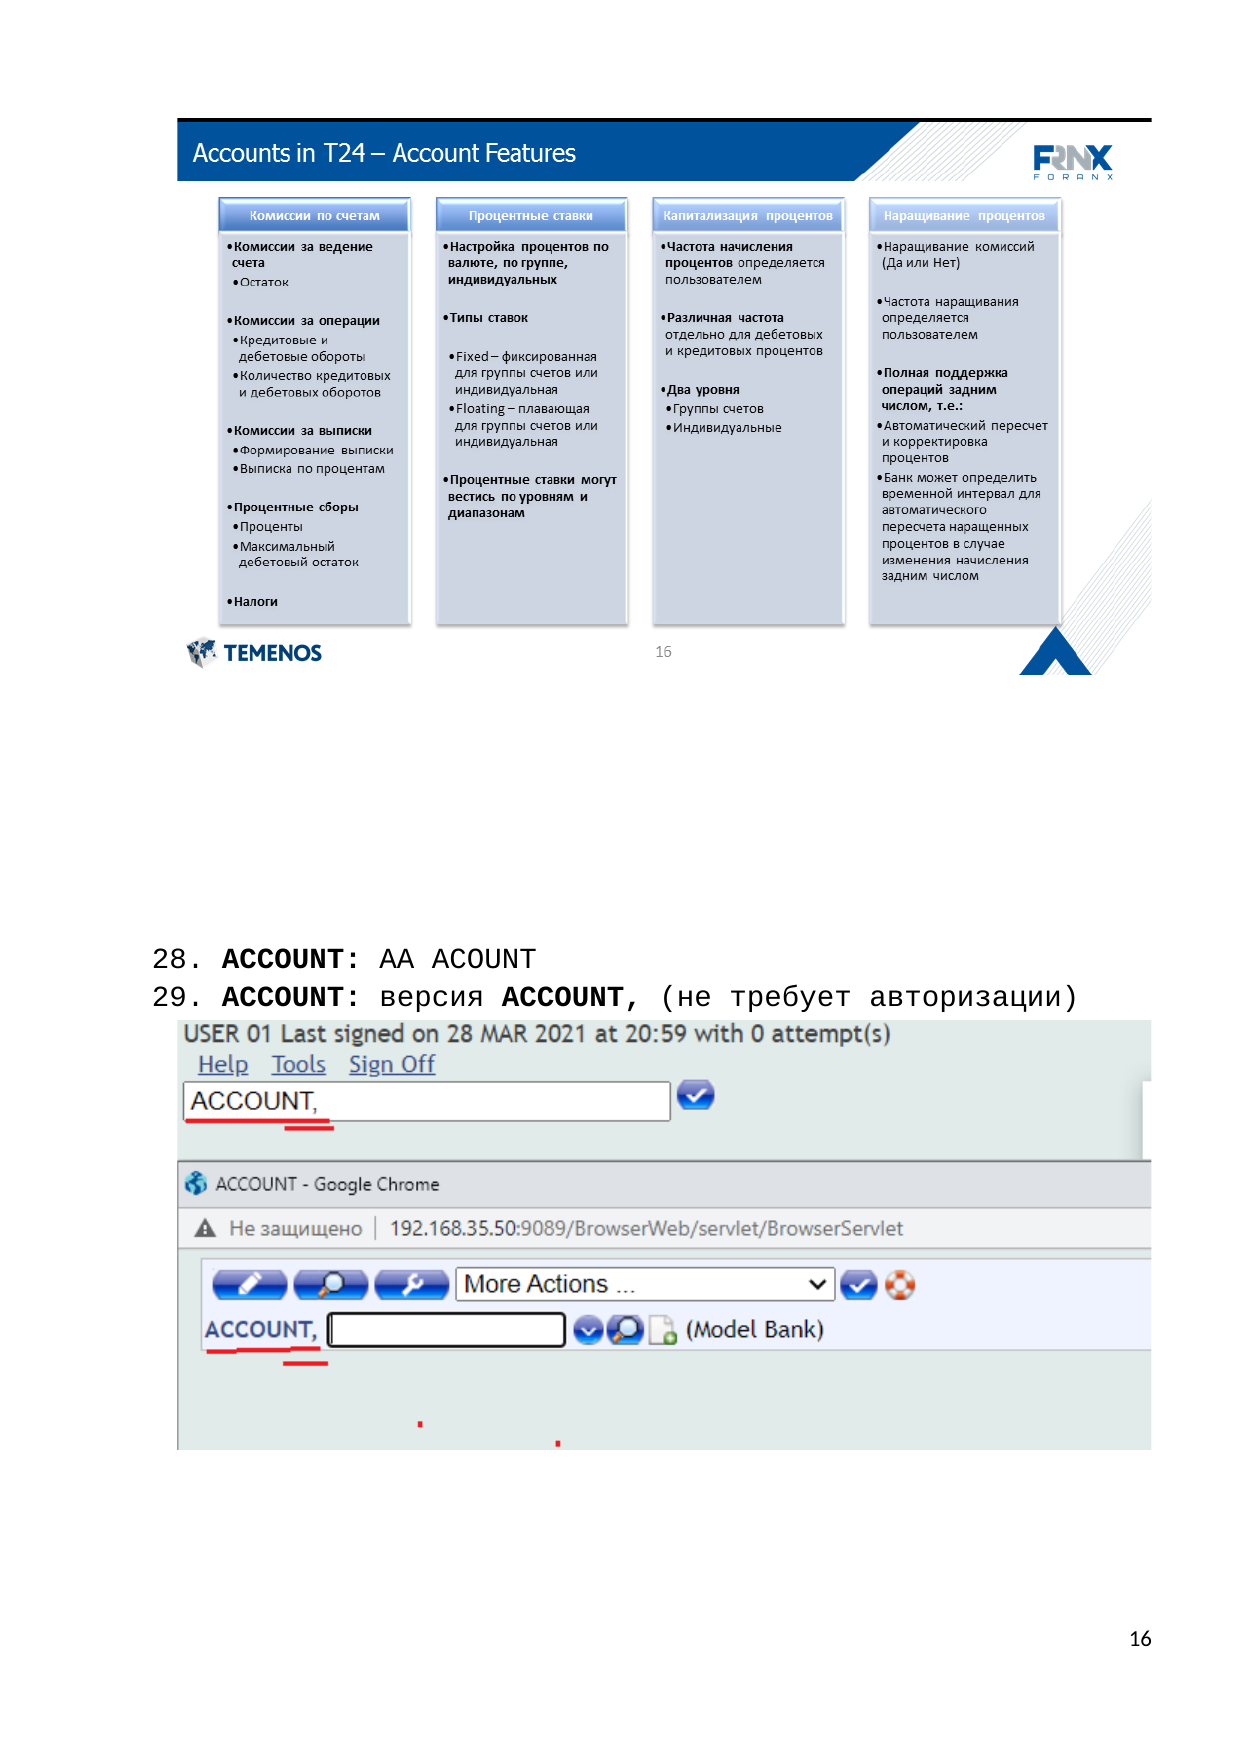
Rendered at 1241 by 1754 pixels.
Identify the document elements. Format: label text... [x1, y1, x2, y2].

picture [177, 1020, 1152, 1450]
list ACCOUNT: AA ACOUNT [221, 944, 1152, 977]
list ACCOUNT: версия ACCOUNT, (не требует авторизации) [221, 982, 1152, 1015]
